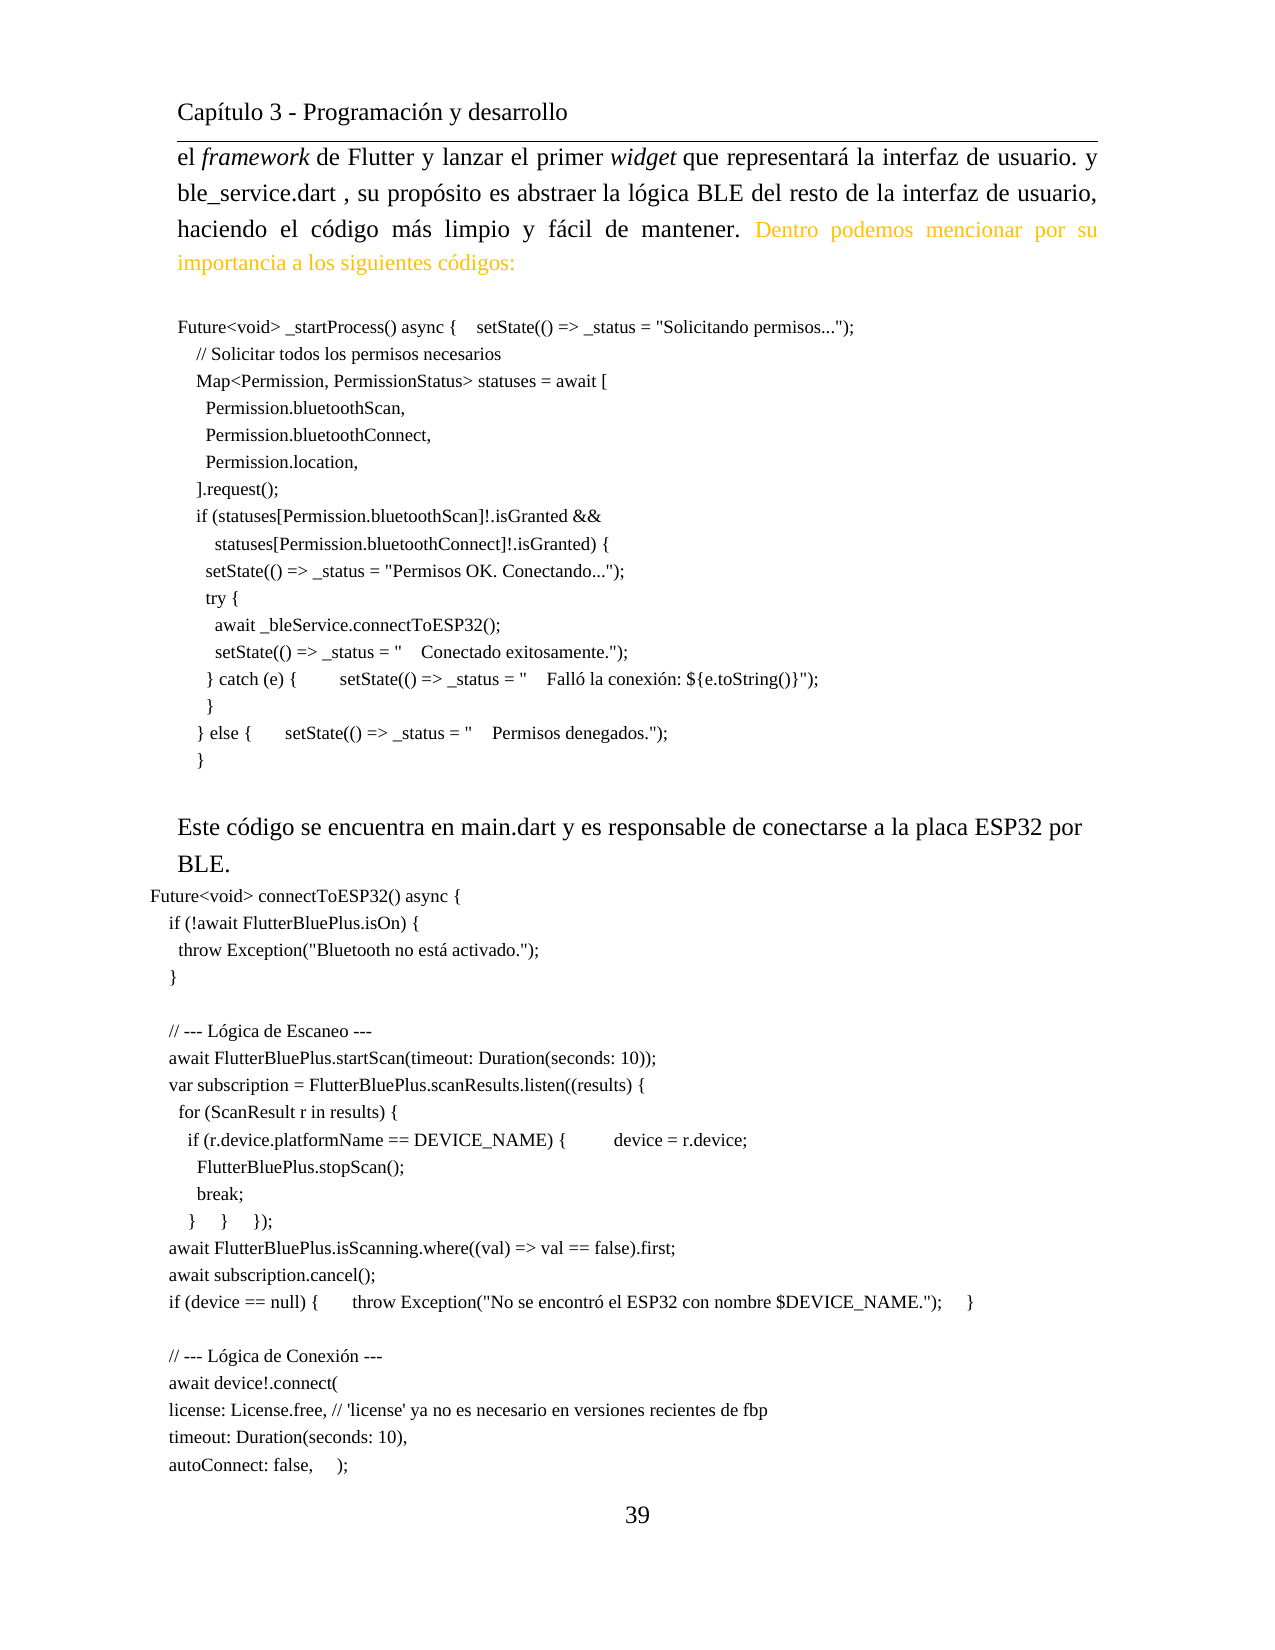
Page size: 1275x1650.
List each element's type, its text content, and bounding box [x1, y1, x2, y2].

text for (ScanResult r in results) { [150, 1101, 1200, 1123]
text timeout: Duration(seconds: 10), [150, 1426, 1200, 1448]
text Permission.bluetoothScan, [177, 397, 1098, 418]
text setState(() => _status = "✅ Conectado exitosamente."); [177, 641, 1098, 662]
text // --- Lógica de Escaneo --- [150, 1020, 1200, 1042]
text setState(() => _status = "Permisos OK. Conectando..."); [177, 559, 1098, 581]
text } catch (e) { setState(() => _status = "❌ Falló la conexión: ${e.toString()}"); [177, 668, 1098, 689]
text license: License.free, // 'license' ya no es necesario en versiones recientes de fbp [150, 1399, 1200, 1421]
text var subscription = FlutterBluePlus.scanResults.listen((results) { [150, 1074, 1200, 1096]
text } [177, 749, 1098, 771]
text } } }); [150, 1210, 1200, 1231]
text if (statuses[Permission.bluetoothScan]!.isGranted && [177, 505, 1098, 527]
text } [150, 966, 1200, 988]
text } [177, 695, 1098, 716]
text FlutterBluePlus.stopScan(); [150, 1156, 1200, 1177]
text } else { setState(() => _status = "❌ Permisos denegados."); [177, 722, 1098, 743]
text await subscription.cancel(); [150, 1264, 1200, 1286]
text if (device == null) { throw Exception("No se encontró el ESP32 con nombre $DEVICE_NAME."); } [150, 1291, 1200, 1313]
text Permission.bluetoothConnect, [177, 424, 1098, 446]
text throw Exception("Bluetooth no está activado."); [150, 939, 1200, 961]
text statuses[Permission.bluetoothConnect]!.isGranted) { [177, 532, 1098, 554]
text await device!.connect( [150, 1372, 1200, 1394]
text ].request(); [177, 478, 1098, 500]
text await _bleService.connectToESP32(); [177, 614, 1098, 635]
text Future<void> connectToESP32() async { [150, 885, 1200, 906]
text if (r.device.platformName == DEVICE_NAME) { device = r.device; [150, 1128, 1200, 1150]
text Future<void> _startProcess() async { setState(() => _status = "Solicitando permisos..."); [177, 316, 1098, 337]
text Este código se encuentra en main.dart y es responsable de conectarse a la placa ESP32 por BLE. [177, 812, 1098, 877]
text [177, 142, 1098, 276]
text if (!await FlutterBluePlus.isOn) { [150, 912, 1200, 933]
text autoConnect: false, ); [150, 1453, 1200, 1475]
text await FlutterBluePlus.startScan(timeout: Duration(seconds: 10)); [150, 1047, 1200, 1069]
text Map<Permission, PermissionStatus> statuses = await [ [177, 370, 1098, 391]
text // --- Lógica de Conexión --- [150, 1345, 1200, 1367]
text Permission.location, [177, 451, 1098, 473]
text await FlutterBluePlus.isScanning.where((val) => val == false).first; [150, 1237, 1200, 1258]
text // Solicitar todos los permisos necesarios [177, 343, 1098, 364]
text break; [150, 1183, 1200, 1204]
text try { [177, 587, 1098, 608]
